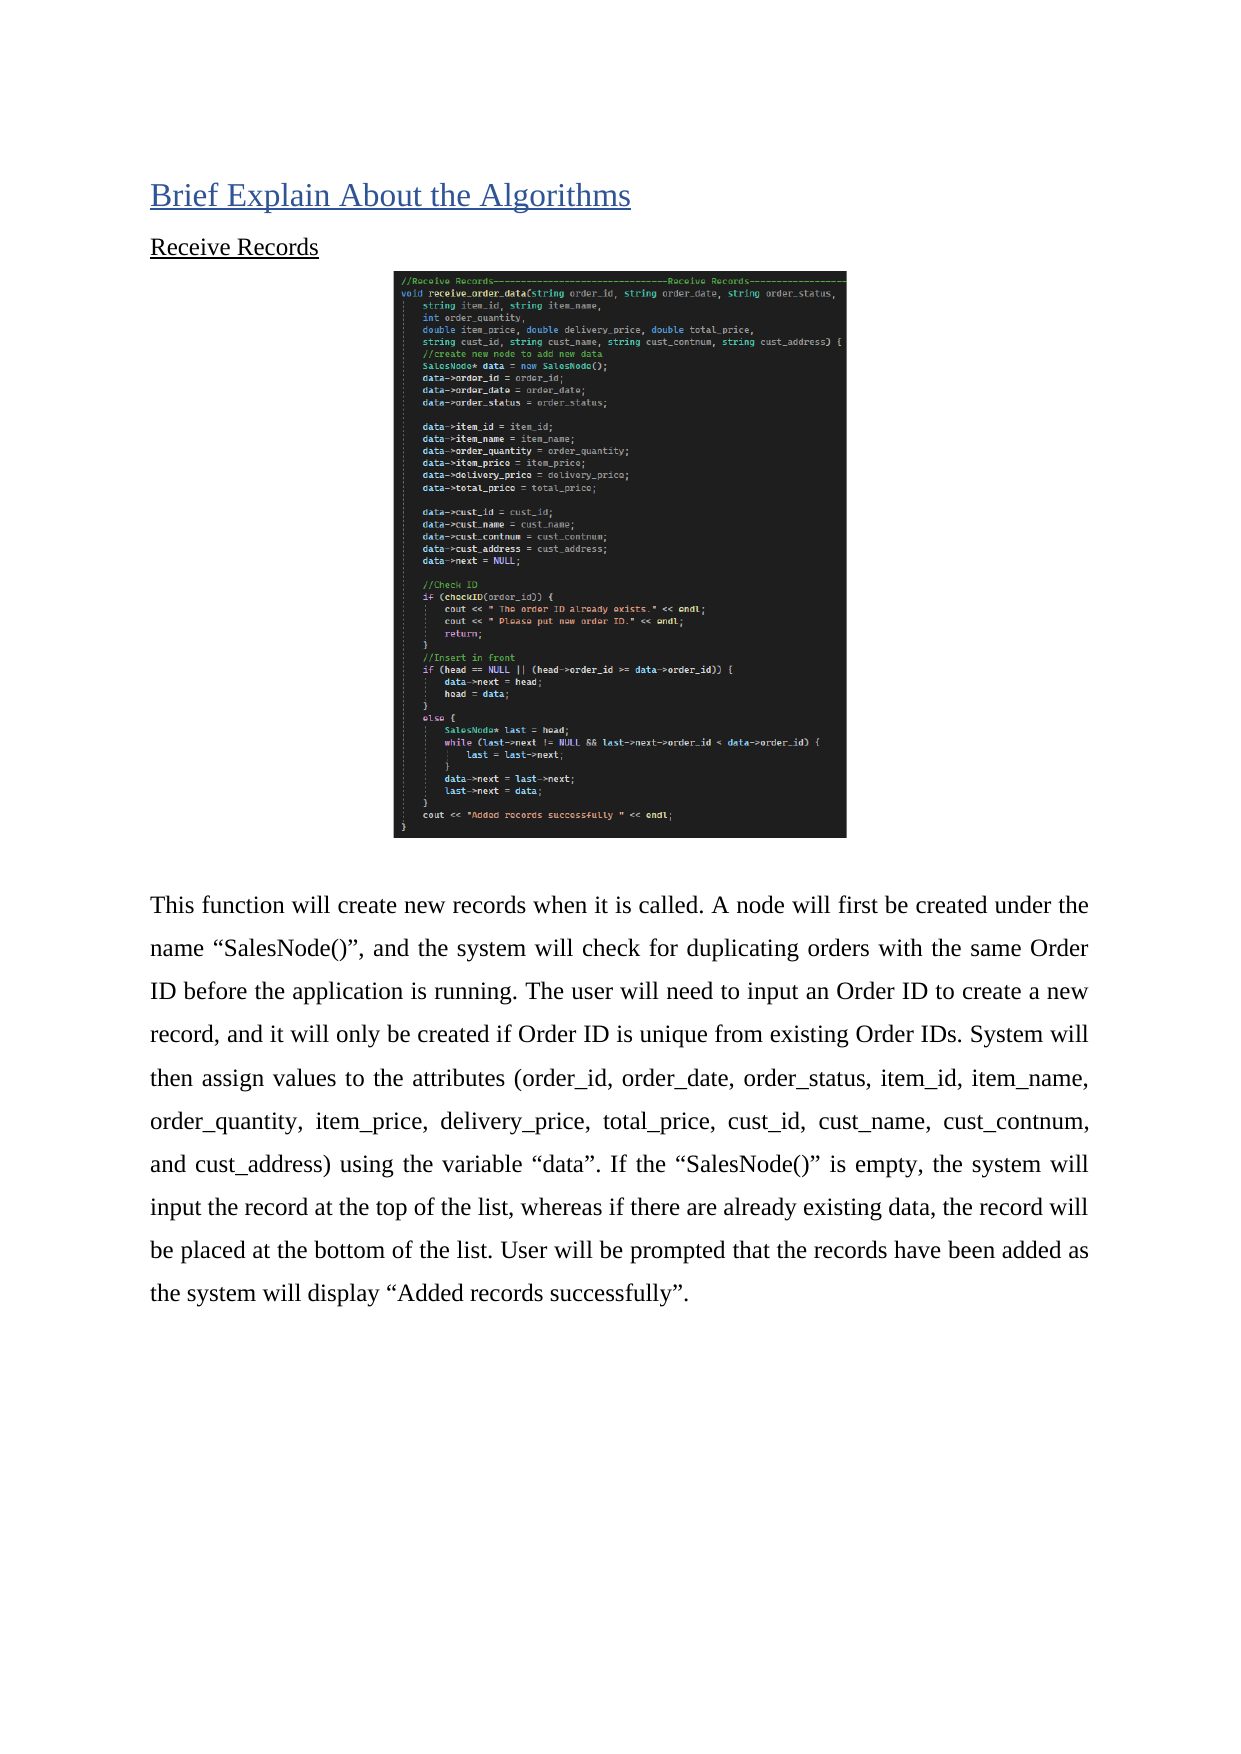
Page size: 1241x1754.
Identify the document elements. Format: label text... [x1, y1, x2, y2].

text Receive Records [150, 232, 1090, 261]
picture [393, 271, 847, 838]
subtitle Brief Explain About the Algorithms [150, 175, 1090, 213]
text This function will create new records when it is called. A node will first be created under the name “SalesNode()”, and the system will check for duplicating orders with the same Order ID before the application is running. The user will need to input an Order ID to create a new record, and it will only be created if Order ID is unique from existing Order IDs. System will then assign values to the attributes (order_id, order_date, order_status, item_id, item_name, order_quantity, item_price, delivery_price, total_price, cust_id, cust_name, cust_contnum, and cust_address) using the variable “data”. If the “SalesNode()” is empty, the system will input the record at the top of the list, whereas if there are already existing data, the record will be placed at the bottom of the list. User will be prompted that the records have been added as the system will display “Added records successfully”. [150, 890, 1090, 1307]
